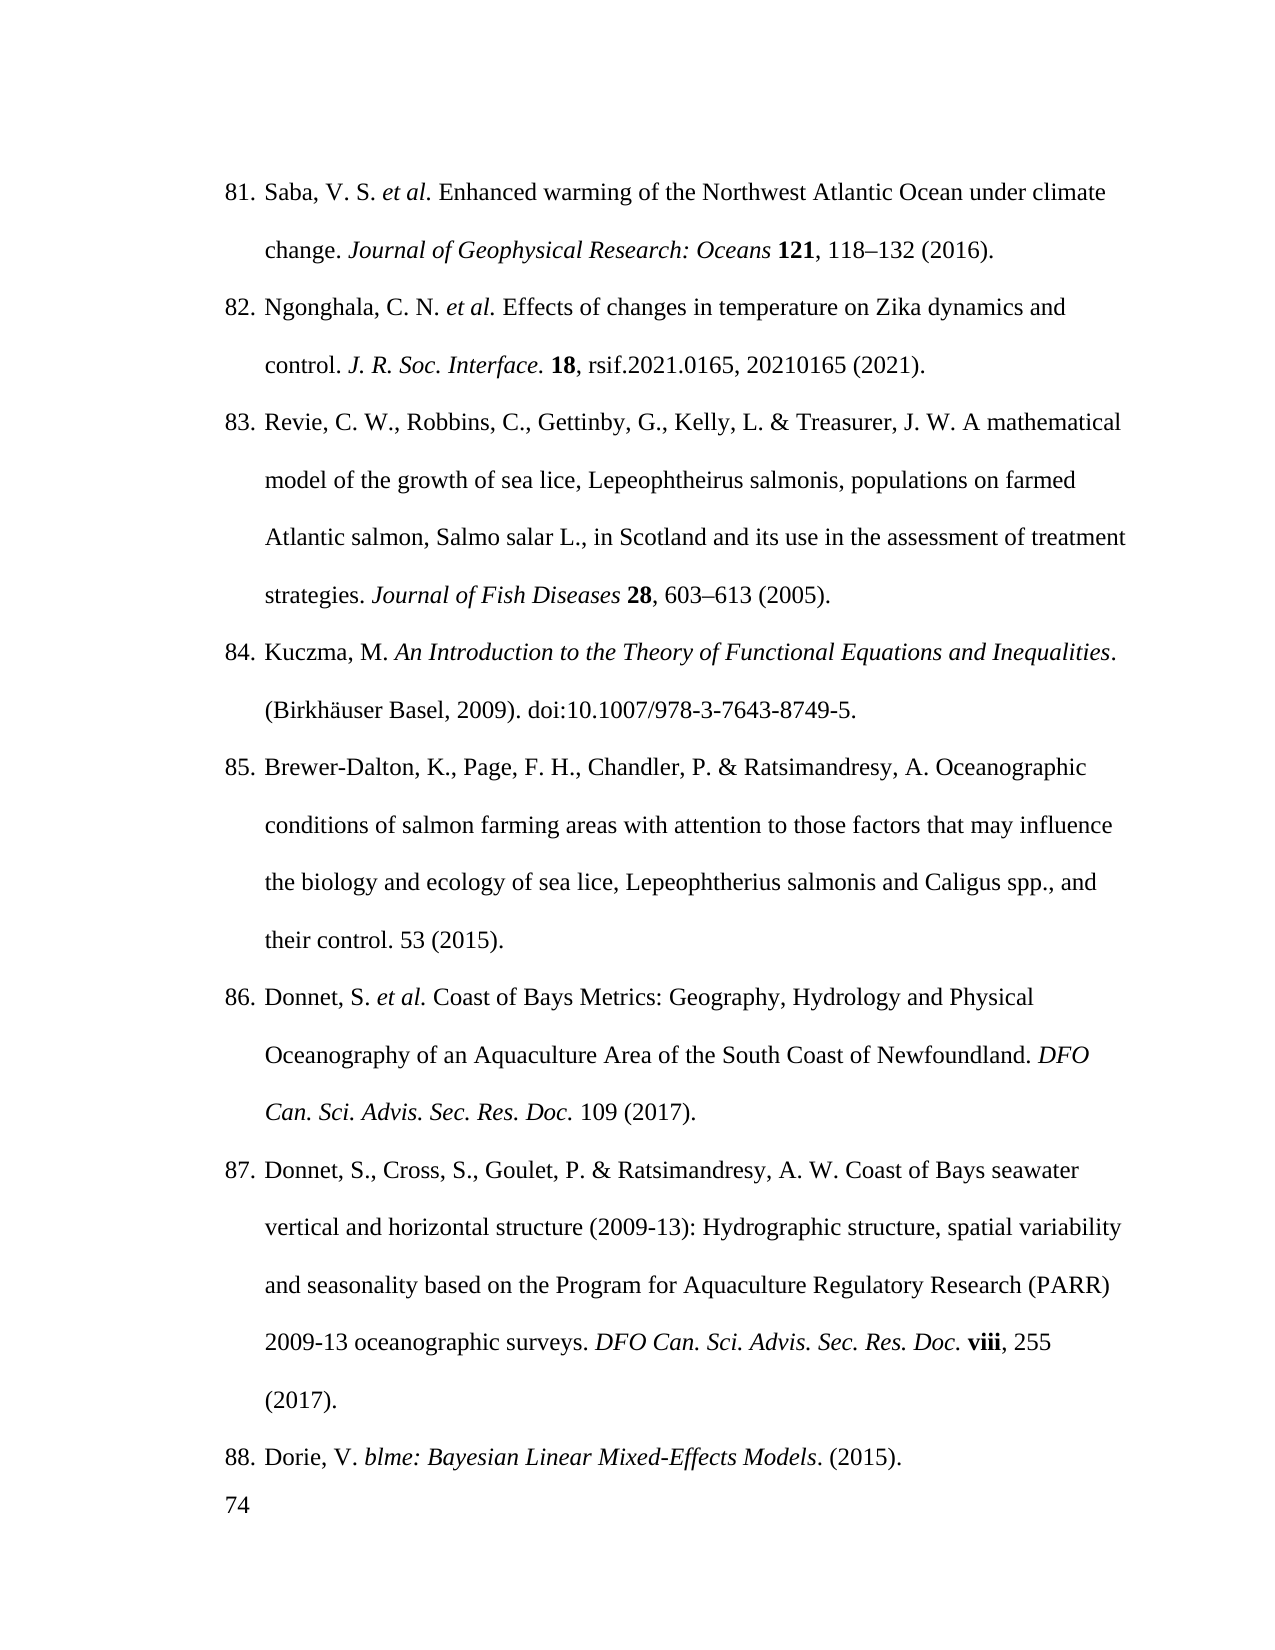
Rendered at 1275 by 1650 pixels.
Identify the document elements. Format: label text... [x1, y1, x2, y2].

text 85. Brewer-Dalton, K., Page, F. H., Chandler, P. & Ratsimandresy, A. Oceanographic conditions of salmon farming areas with attention to those factors that may influence the biology and ecology of sea lice, Lepeophtherius salmonis and Caligus spp., and their control. 53 (2015). [224, 752, 1127, 953]
text 84. Kuczma, M. An Introduction to the Theory of Functional Equations and Inequalities. (Birkhäuser Basel, 2009). doi:10.1007/978-3-7643-8749-5. [224, 637, 1127, 723]
text 83. Revie, C. W., Robbins, C., Gettinby, G., Kelly, L. & Treasurer, J. W. A mathematical model of the growth of sea lice, Lepeophtheirus salmonis, populations on farmed Atlantic salmon, Salmo salar L., in Scotland and its use in the assessment of treatment strategies. Journal of Fish Diseases 28, 603–613 (2005). [224, 407, 1127, 608]
text 86. Donnet, S. et al. Coast of Bays Metrics: Geography, Hydrology and Physical Oceanography of an Aquaculture Area of the South Coast of Newfoundland. DFO Can. Sci. Advis. Sec. Res. Doc. 109 (2017). [224, 982, 1127, 1126]
text 81. Saba, V. S. et al. Enhanced warming of the Northwest Atlantic Ocean under climate change. Journal of Geophysical Research: Oceans 121, 118–132 (2016). [224, 177, 1127, 263]
text 87. Donnet, S., Cross, S., Goulet, P. & Ratsimandresy, A. W. Coast of Bays seawater vertical and horizontal structure (2009-13): Hydrographic structure, spatial variability and seasonality based on the Program for Aquaculture Regulatory Research (PARR) 2009-13 oceanographic surveys. DFO Can. Sci. Advis. Sec. Res. Doc. viii, 255 (2017). [224, 1155, 1127, 1413]
text 88. Dorie, V. blme: Bayesian Linear Mixed-Effects Models. (2015). [224, 1442, 1127, 1471]
text 82. Ngonghala, C. N. et al. Effects of changes in temperature on Zika dynamics and control. J. R. Soc. Interface. 18, rsif.2021.0165, 20210165 (2021). [224, 292, 1127, 378]
